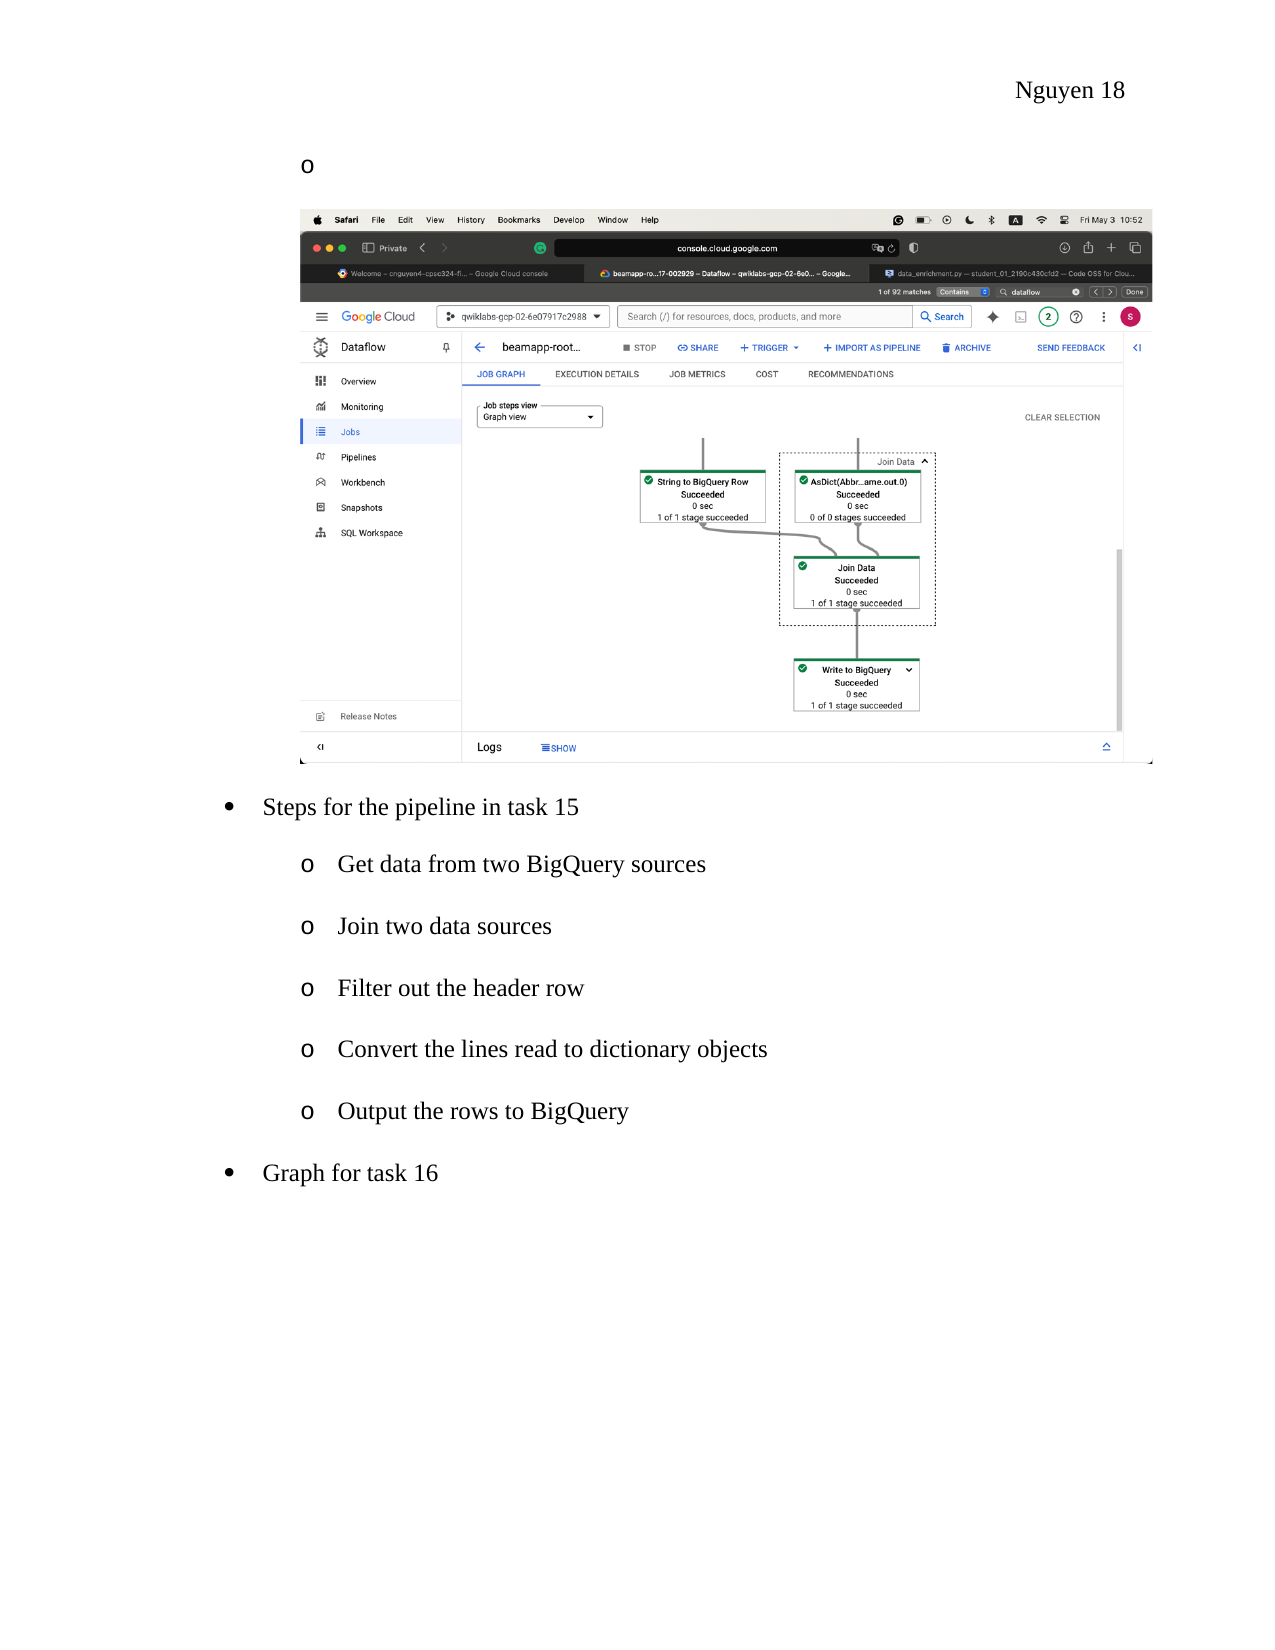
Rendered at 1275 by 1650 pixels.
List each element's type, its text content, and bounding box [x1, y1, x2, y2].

list Get data from two BigQuery sources [300, 849, 1125, 880]
list Join two data sources [300, 911, 1125, 942]
list Steps for the pipeline in task 15 [225, 792, 1125, 821]
picture [300, 209, 1153, 764]
list Graph for task 16 [225, 1158, 1125, 1186]
list Output the rows to BigQuery [300, 1096, 1125, 1127]
list Convert the lines read to dictionary objects [300, 1034, 1125, 1065]
list Filter out the header row [300, 973, 1125, 1003]
